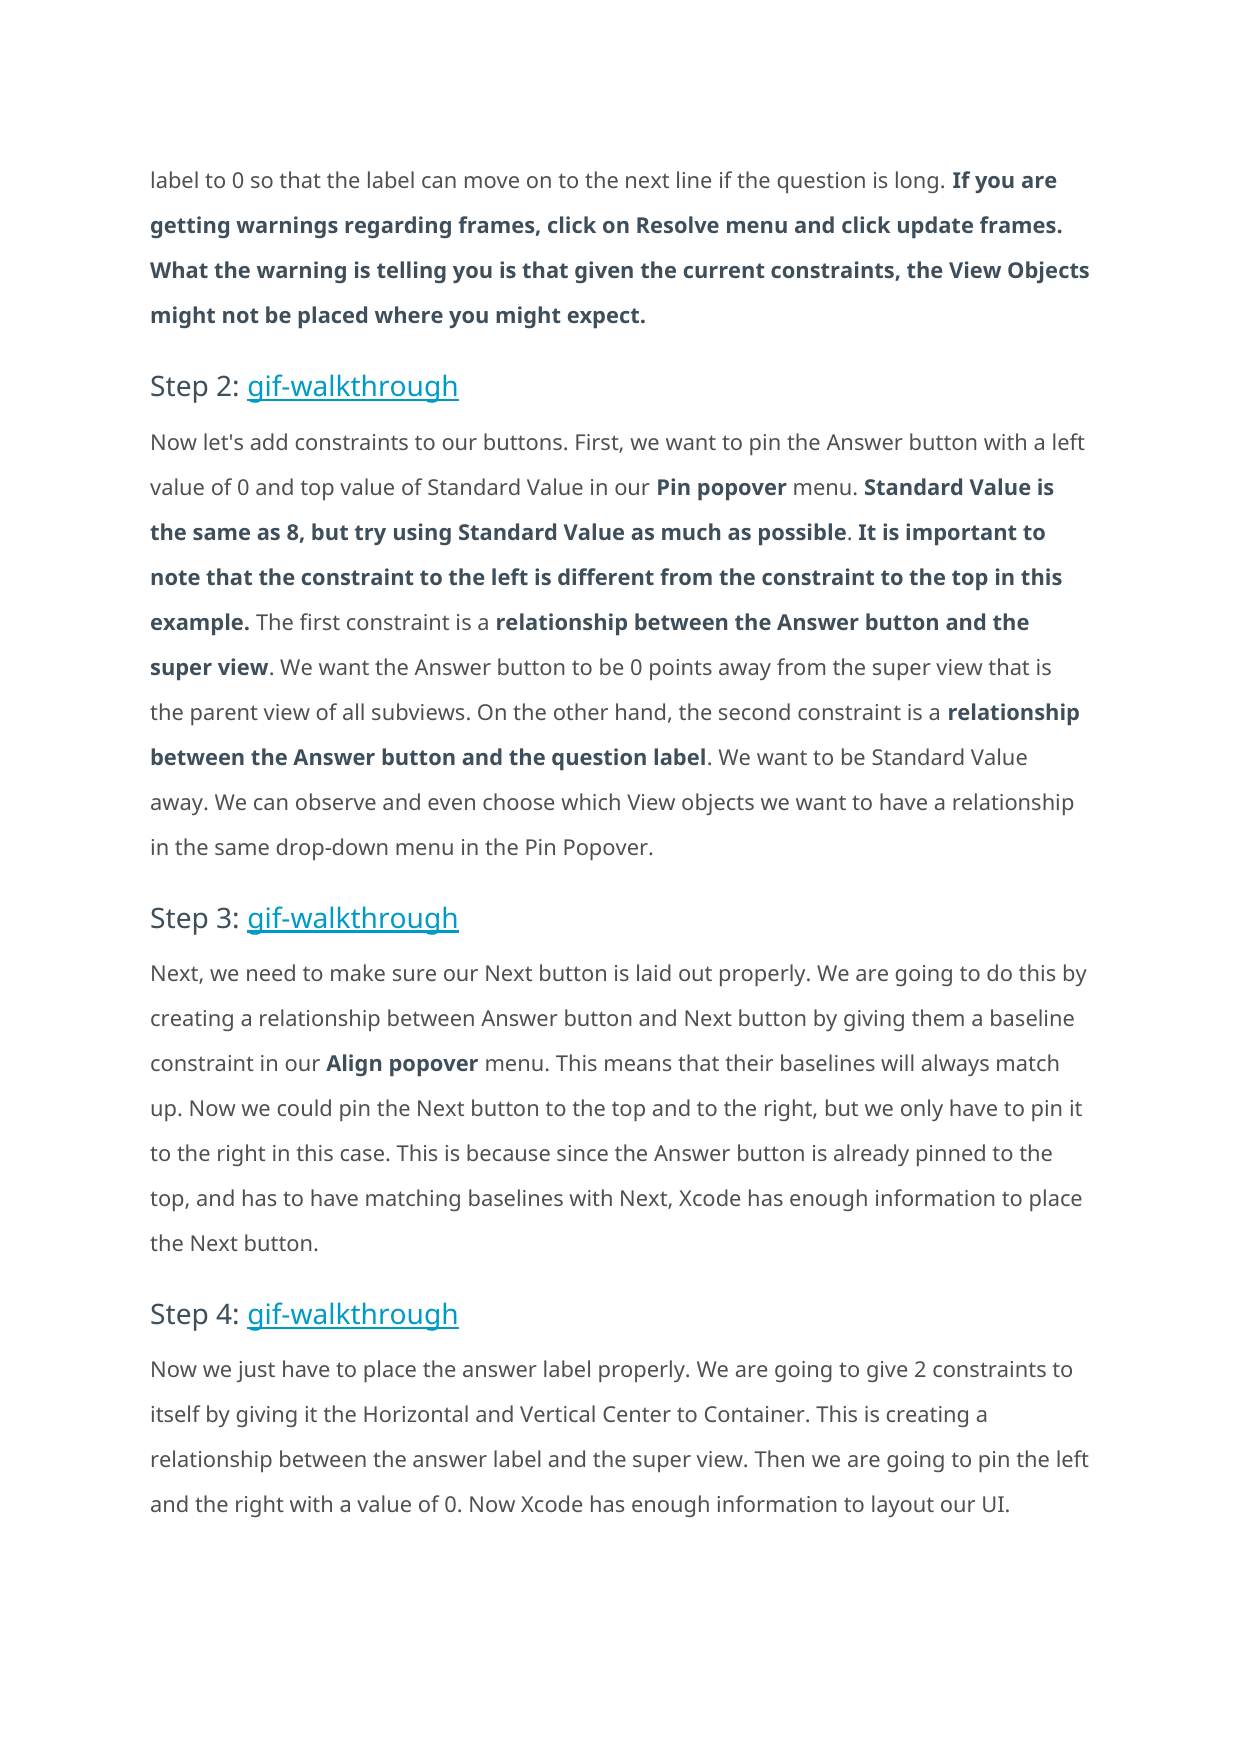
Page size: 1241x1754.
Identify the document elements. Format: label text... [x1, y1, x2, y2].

text Now we just have to place the answer label properly. We are going to give 2 constraints to itself by giving it the Horizontal and Vertical Center to Container. This is creating a relationship between the answer label and the super view. Then we are going to pin the left and the right with a value of 0. Now Xcode has enough information to layout our UI. [150, 1339, 1090, 1519]
subtitle Step 4: gif-walkthrough [150, 1273, 1090, 1332]
text Now let's add constraints to our buttons. First, we want to pin the Answer button with a left value of 0 and top value of Standard Value in our Pin popover menu. Standard Value is the same as 8, but try using Standard Value as much as possible. It is important to note that the constraint to the left is different from the constraint to the top in this example. The first constraint is a relationship between the Answer button and the super view. We want the Answer button to be 0 points away from the super view that is the parent view of all subviews. On the other hand, the second constraint is a relationship between the Answer button and the question label. We want to be Standard Value away. We can observe and even choose which View objects we want to have a relationship in the same drop-down menu in the Pin Popover. [150, 411, 1090, 861]
subtitle Step 2: gif-walkthrough [150, 346, 1090, 405]
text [150, 150, 1090, 330]
subtitle Step 3: gif-walkthrough [150, 877, 1090, 936]
text Next, we need to make sure our Next button is laid out properly. We are going to do this by creating a relationship between Answer button and Next button by giving them a baseline constraint in our Align popover menu. This means that their baselines will always match up. Now we could pin the Next button to the top and to the right, but we only have to pin it to the right in this case. This is because since the Answer button is already pinned to the top, and has to have matching baselines with Next, Xcode has enough information to place the Next button. [150, 942, 1090, 1257]
